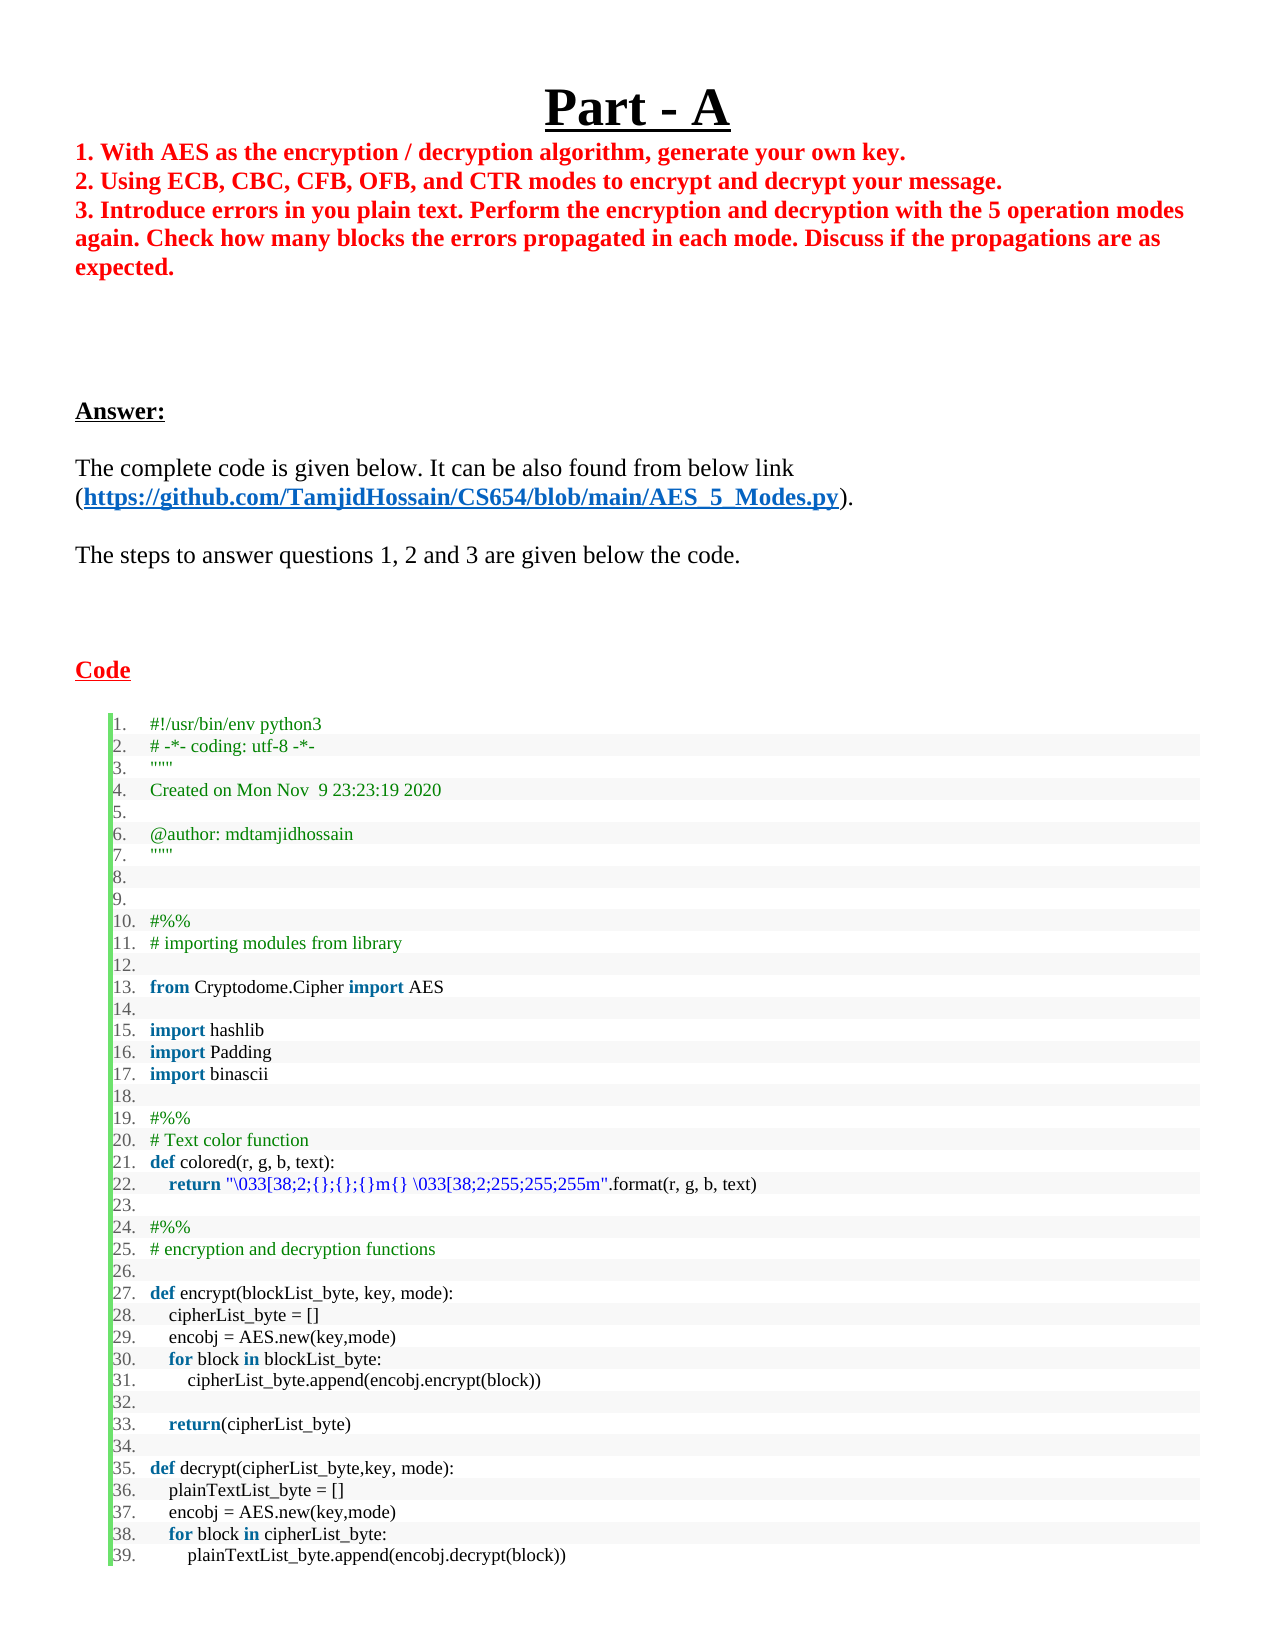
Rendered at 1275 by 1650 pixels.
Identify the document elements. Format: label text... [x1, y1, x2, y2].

text The steps to answer questions 1, 2 and 3 are given below the code. [75, 540, 1200, 568]
list def colored(r, g, b, text): [113, 1150, 1200, 1172]
text Part - A [75, 75, 1200, 137]
text 3. Introduce errors in you plain text. Perform the encryption and decryption with the 5 operation modes again. Check how many blocks the errors propagated in each mode. Discuss if the propagations are as expected. [75, 195, 1200, 281]
list import Padding [113, 1041, 1200, 1063]
text The complete code is given below. It can be also found from below link (https://github.com/TamjidHossain/CS654/blob/main/AES_5_Modes.py). [75, 453, 1200, 511]
text Code [75, 655, 1200, 683]
list encobj = AES.new(key,mode) [113, 1500, 1200, 1522]
list cipherList_byte = [] [113, 1303, 1200, 1325]
list # Text color function [113, 1128, 1200, 1150]
list return(cipherList_byte) [113, 1413, 1200, 1434]
text 2. Using ECB, CBC, CFB, OFB, and CTR modes to encrypt and decrypt your message. [75, 166, 1200, 195]
list #%% [113, 1106, 1200, 1128]
text Answer: [75, 396, 1200, 425]
list # encryption and decryption functions [113, 1238, 1200, 1259]
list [113, 1369, 1200, 1391]
list plainTextList_byte.append(encobj.decrypt(block)) [113, 1544, 1200, 1566]
list def encrypt(blockList_byte, key, mode): [113, 1281, 1200, 1303]
list """ [113, 844, 1200, 866]
list plainTextList_byte = [] [113, 1478, 1200, 1500]
list encobj = AES.new(key,mode) [113, 1325, 1200, 1347]
list import hashlib [113, 1019, 1200, 1041]
list """ [113, 756, 1200, 778]
list import binascii [113, 1063, 1200, 1084]
list for block in blockList_byte: [113, 1347, 1200, 1369]
list # importing modules from library [113, 931, 1200, 953]
list #%% [113, 909, 1200, 931]
list @author: mdtamjidhossain [113, 822, 1200, 844]
list #%% [113, 1216, 1200, 1238]
text 1. With AES as the encryption / decryption algorithm, generate your own key. [75, 137, 1200, 166]
list Created on Mon Nov 9 23:23:19 2020 [113, 778, 1200, 800]
list # -*- coding: utf-8 -*- [113, 734, 1200, 756]
list def decrypt(cipherList_byte,key, mode): [113, 1456, 1200, 1478]
list return "\033[38;2;{};{};{}m{} \033[38;2;255;255;255m".format(r, g, b, text) [113, 1172, 1200, 1194]
list #!/usr/bin/env python3 [113, 713, 1200, 734]
list for block in cipherList_byte: [113, 1522, 1200, 1544]
list from Cryptodome.Cipher import AES [113, 975, 1200, 997]
